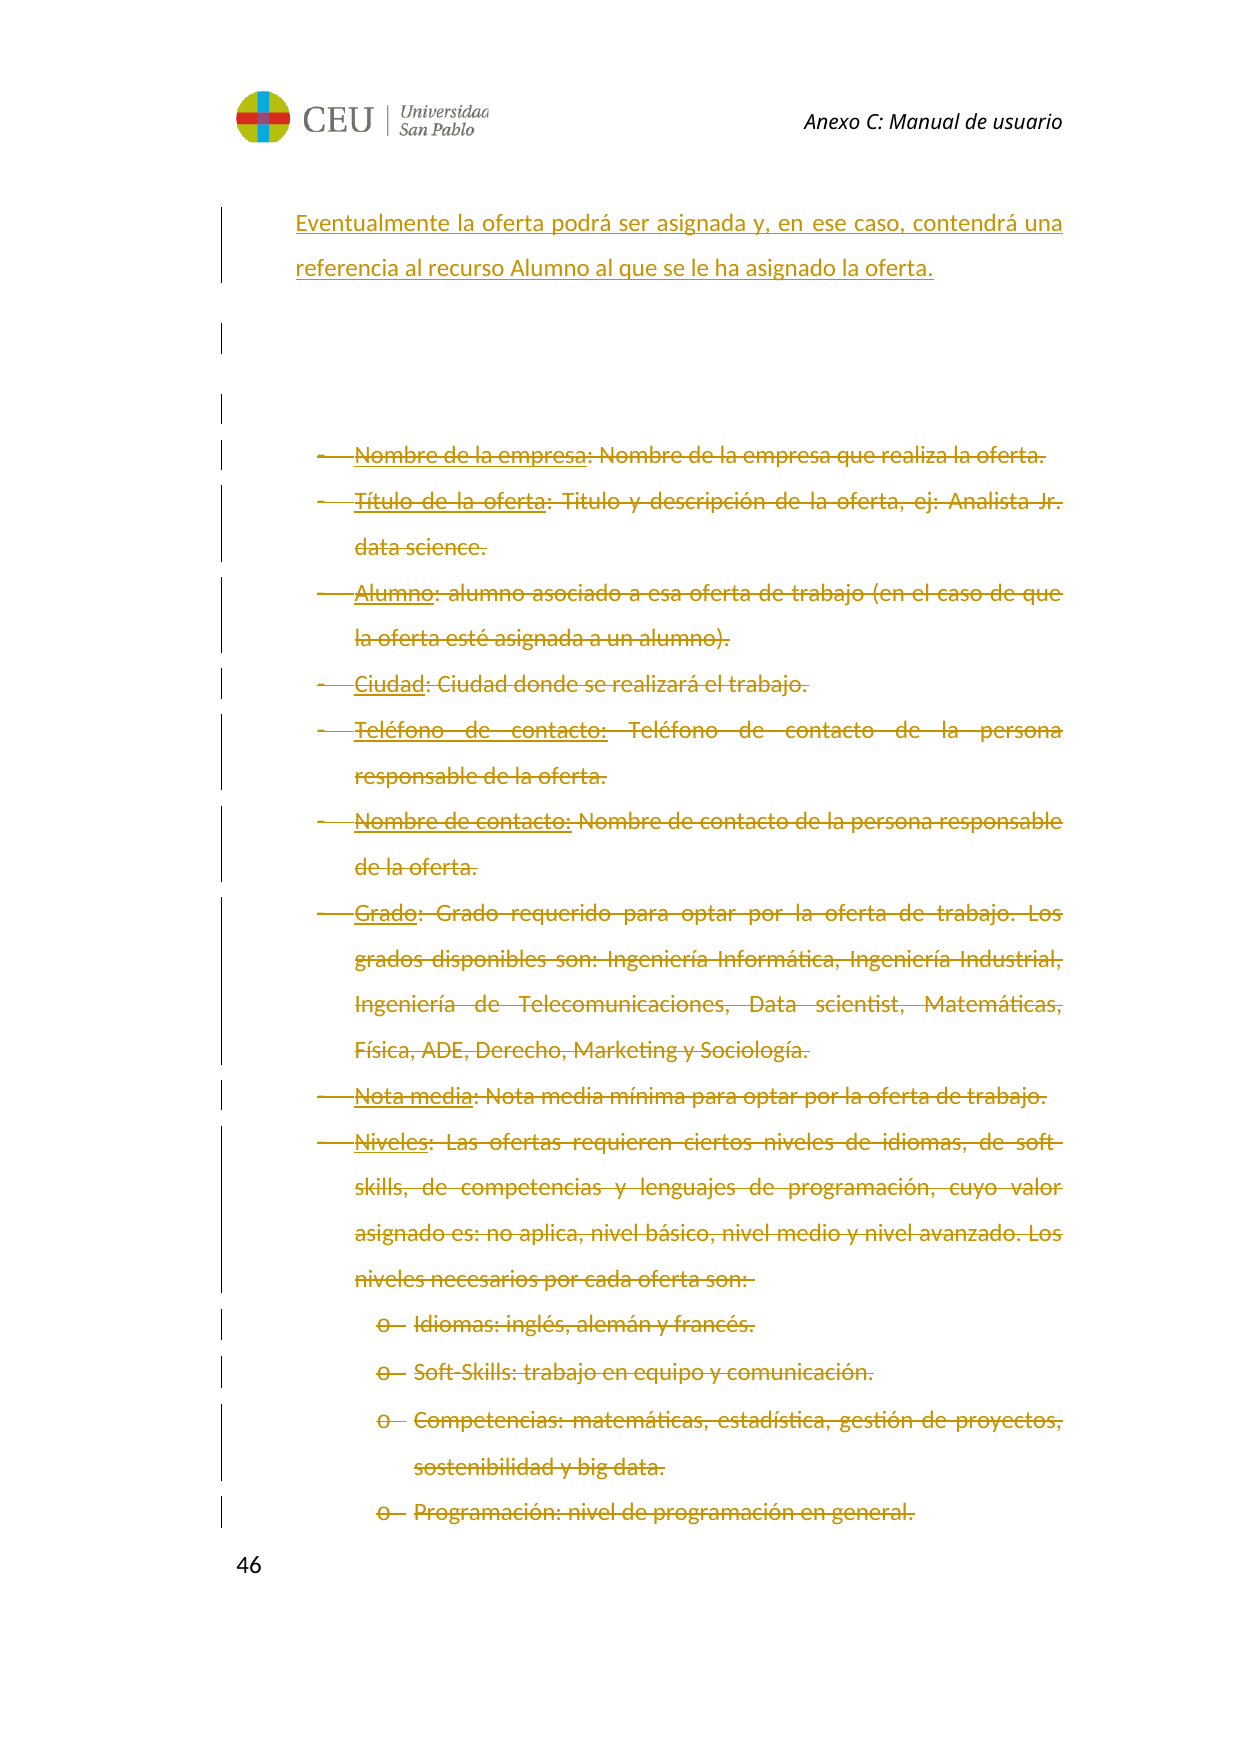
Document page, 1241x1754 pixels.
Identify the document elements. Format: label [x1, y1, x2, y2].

picture [235, 89, 489, 143]
